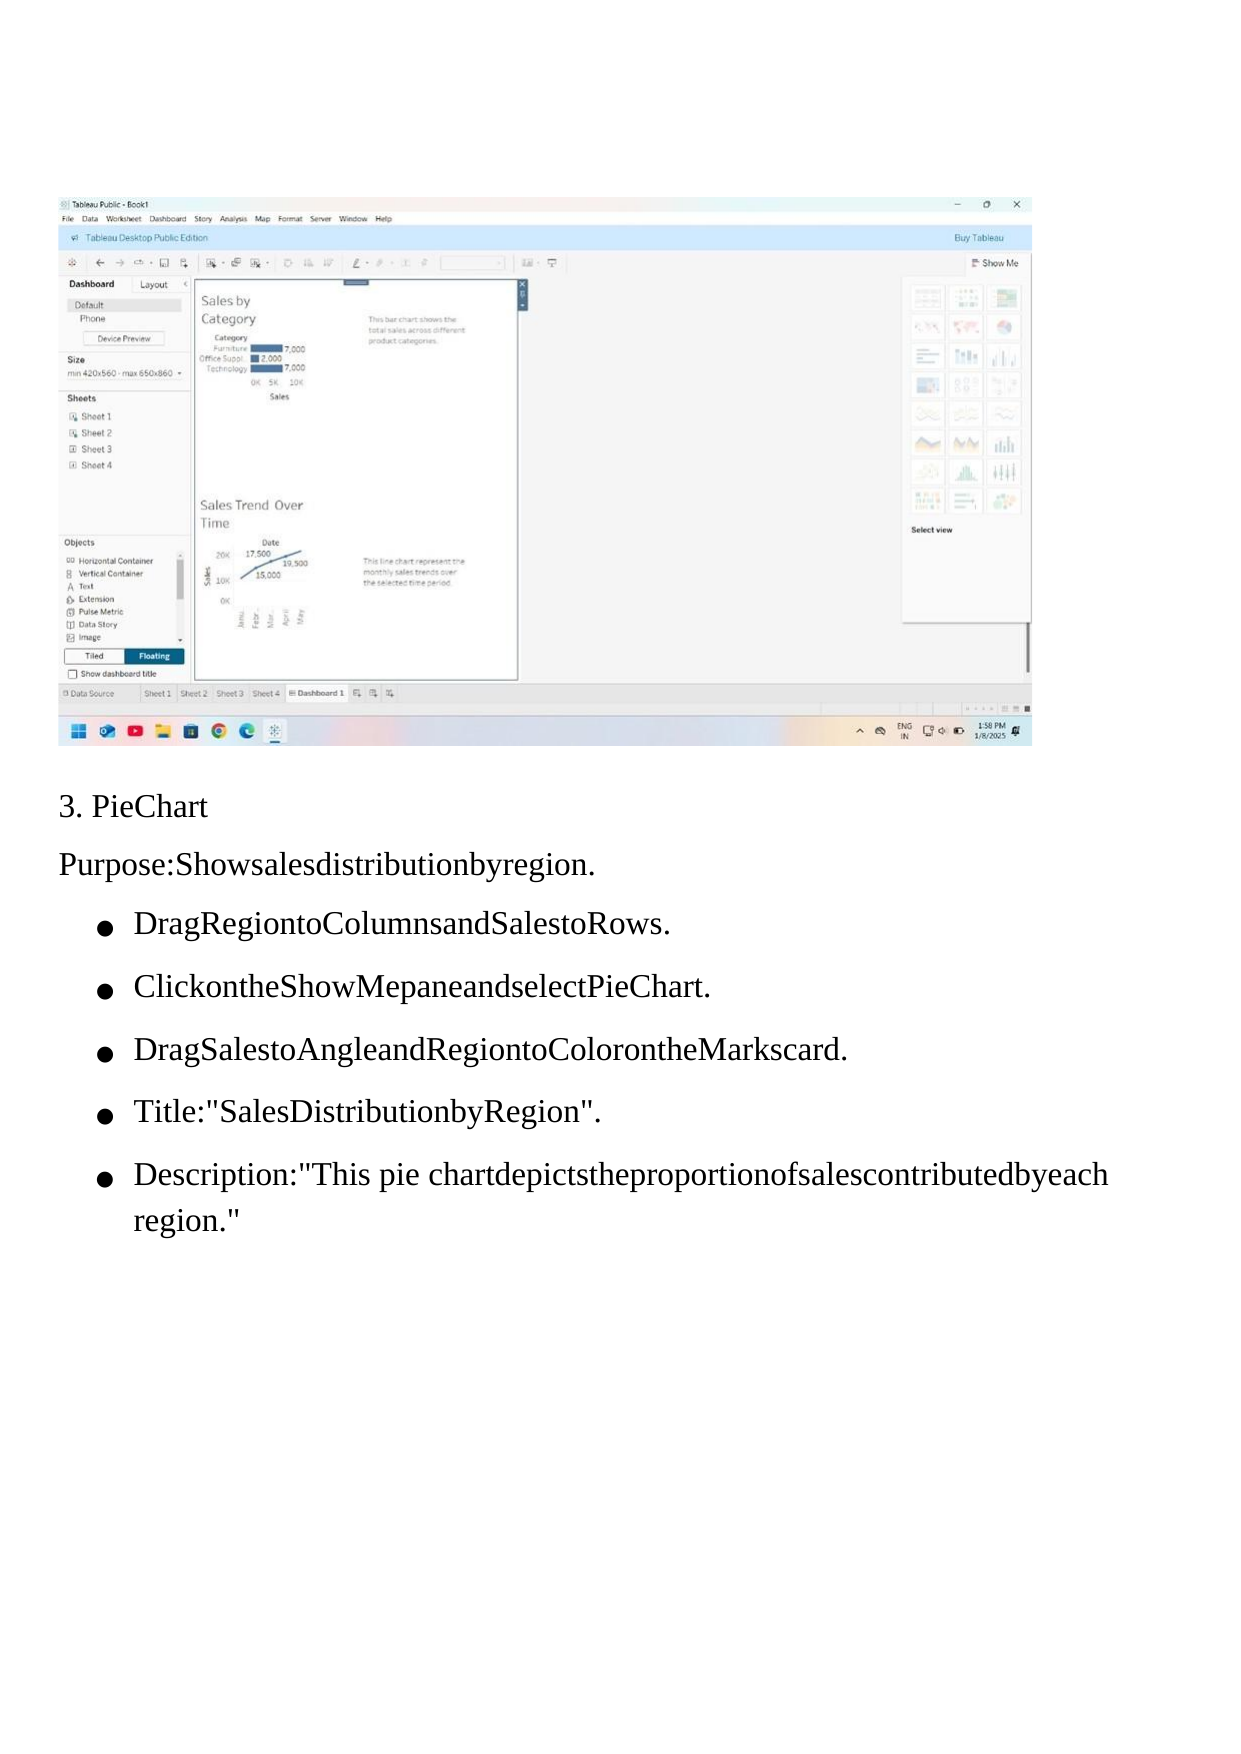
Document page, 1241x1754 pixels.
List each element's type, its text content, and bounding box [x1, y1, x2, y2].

list ClickontheShowMepaneandselectPieChart. [96, 966, 1211, 1009]
text Purpose:Showsalesdistributionbyregion. [58, 845, 1211, 883]
list Title:"SalesDistributionbyRegion". [96, 1092, 1211, 1134]
picture [58, 197, 1033, 746]
list DragSalestoAngleandRegiontoColorontheMarkscard. [96, 1029, 1211, 1072]
list DragRegiontoColumnsandSalestoRows. [96, 903, 1211, 947]
list Description:"This pie chartdepictstheproportionofsalescontributedbyeach region." [96, 1154, 1185, 1239]
list PieChart [58, 786, 1211, 824]
